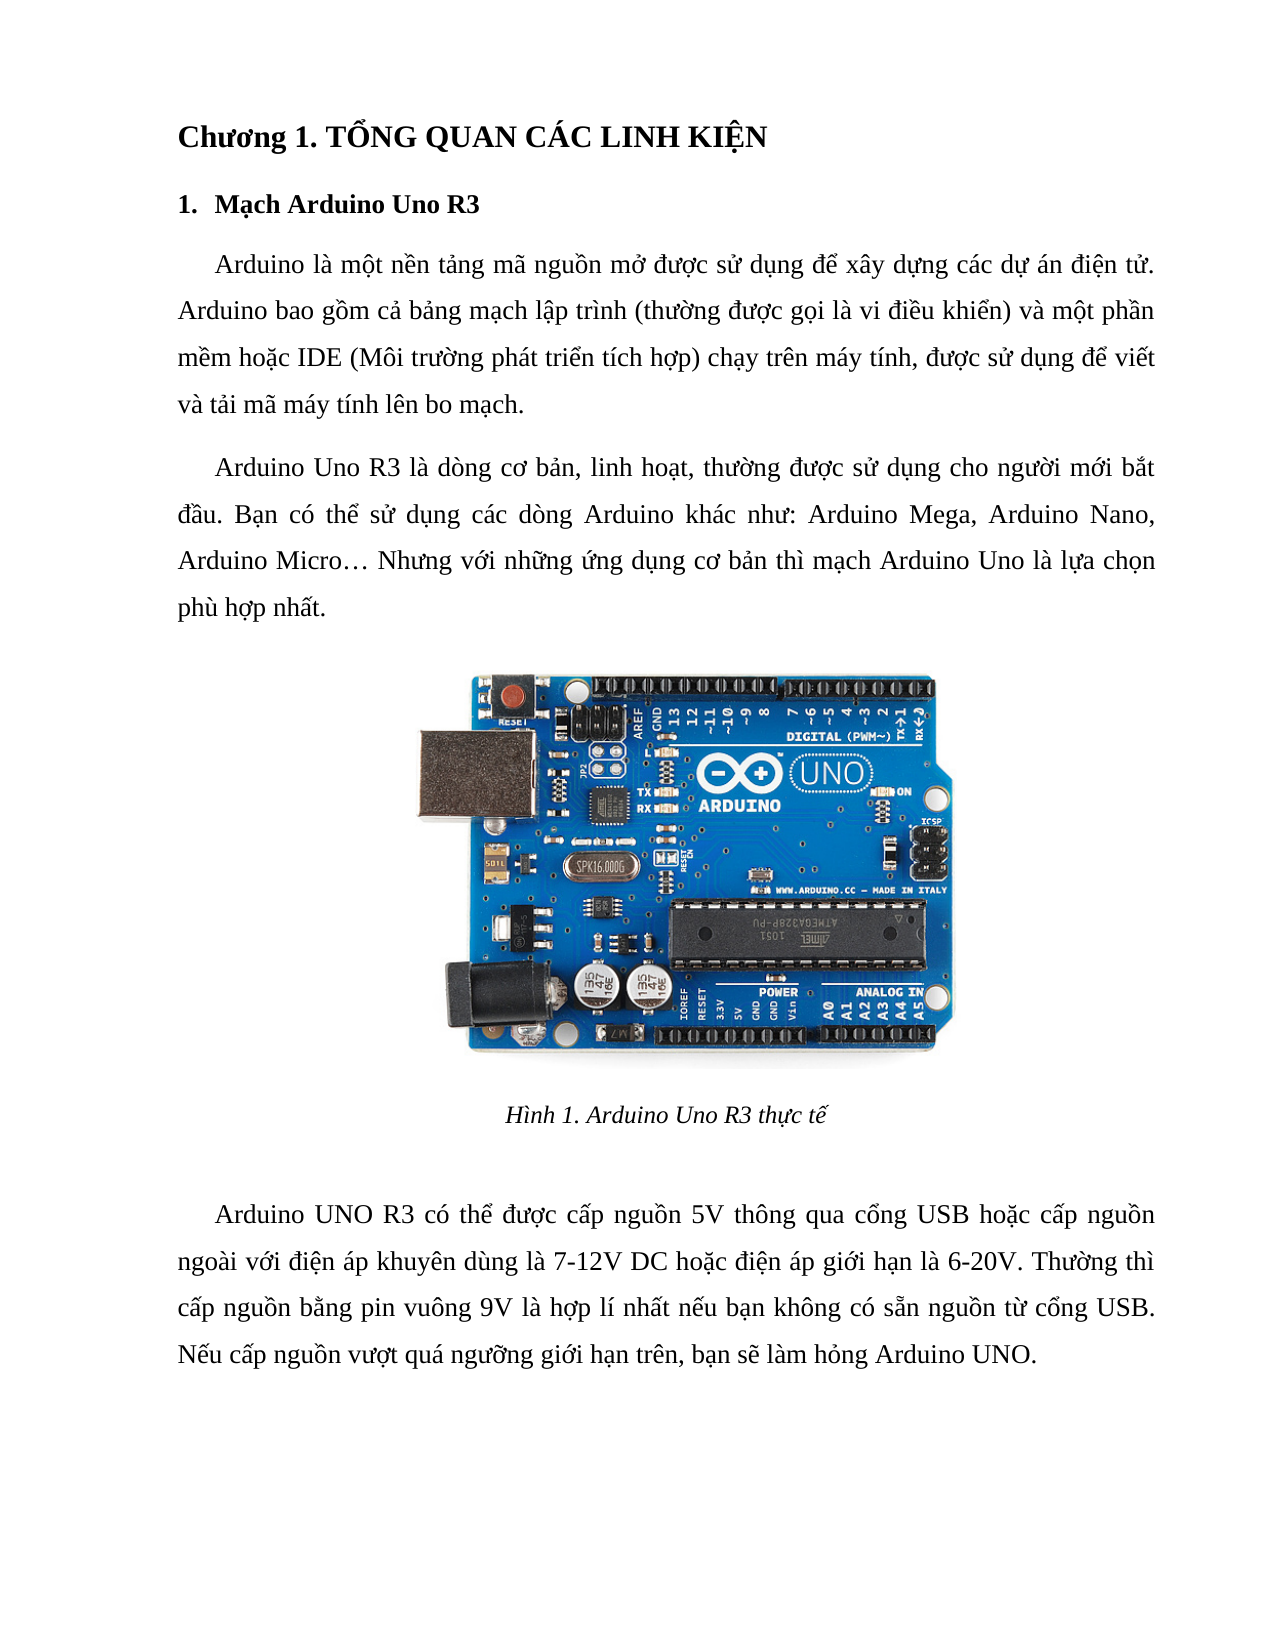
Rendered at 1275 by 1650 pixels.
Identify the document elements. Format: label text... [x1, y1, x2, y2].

text Hình 1. Arduino Uno R3 thực tế [177, 1101, 1157, 1129]
text Arduino UNO R3 có thể được cấp nguồn 5V thông qua cổng USB hoặc cấp nguồn ngoài với điện áp khuyên dùng là 7-12V DC hoặc điện áp giới hạn là 6-20V. Thường thì cấp nguồn bằng pin vuông 9V là hợp lí nhất nếu bạn không có sẵn nguồn từ cổng USB. Nếu cấp nguồn vượt quá ngưỡng giới hạn trên, bạn sẽ làm hỏng Arduino UNO. [177, 1198, 1157, 1369]
subtitle Mạch Arduino Uno R3 [177, 189, 1157, 220]
subtitle Chương 1. TỔNG QUAN CÁC LINH KIỆN [177, 118, 1157, 154]
text Arduino Uno R3 là dòng cơ bản, linh hoạt, thường được sử dụng cho người mới bắt đầu. Bạn có thể sử dụng các dòng Arduino khác như: Arduino Mega, Arduino Nano, Arduino Micro… Nhưng với những ứng dụng cơ bản thì mạch Arduino Uno là lựa chọn phù hợp nhất. [177, 451, 1157, 622]
text Arduino là một nền tảng mã nguồn mở được sử dụng để xây dựng các dự án điện tử. Arduino bao gồm cả bảng mạch lập trình (thường được gọi là vi điều khiển) và một phần mềm hoặc IDE (Môi trường phát triển tích hợp) chạy trên máy tính, được sử dụng để viết và tải mã máy tính lên bo mạch. [177, 248, 1157, 419]
picture [403, 654, 968, 1069]
